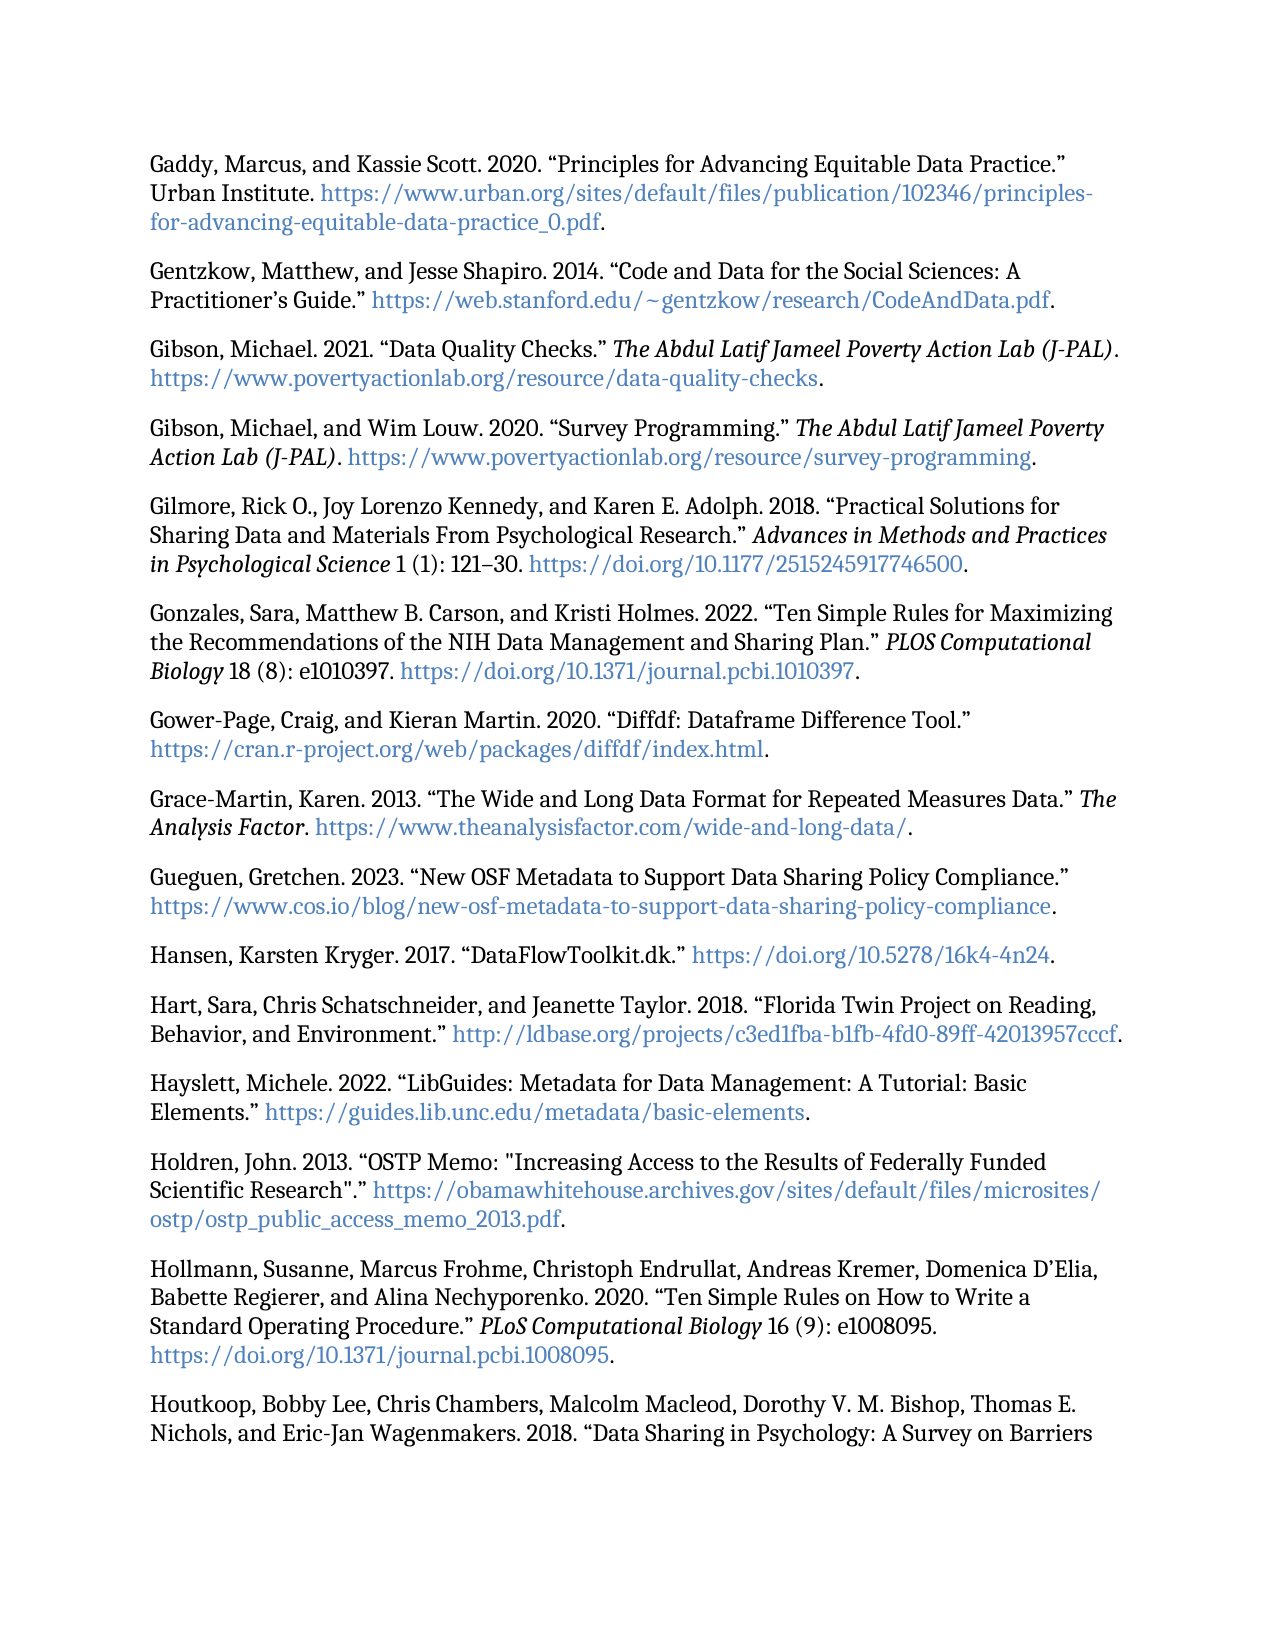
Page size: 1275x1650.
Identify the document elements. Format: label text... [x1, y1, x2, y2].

text Gentzkow, Matthew, and Jesse Shapiro. 2014. “Code and Data for the Social Sciences: A Practitioner’s Guide.” https://web.stanford.edu/~gentzkow/research/CodeAndData.pdf. [150, 257, 1125, 314]
text Grace-Martin, Karen. 2013. “The Wide and Long Data Format for Repeated Measures Data.” The Analysis Factor. https://www.theanalysisfactor.com/wide-and-long-data/. [150, 784, 1125, 842]
text Hart, Sara, Chris Schatschneider, and Jeanette Taylor. 2018. “Florida Twin Project on Reading, Behavior, and Environment.” http://ldbase.org/projects/c3ed1fba-b1fb-4fd0-89ff-42013957cccf. [150, 991, 1125, 1048]
text Hansen, Karsten Kryger. 2017. “DataFlowToolkit.dk.” https://doi.org/10.5278/16k4-4n24. [150, 941, 1125, 970]
text Gibson, Michael. 2021. “Data Quality Checks.” The Abdul Latif Jameel Poverty Action Lab (J-PAL). https://www.povertyactionlab.org/resource/data-quality-checks. [150, 335, 1125, 393]
text Gower-Page, Craig, and Kieran Martin. 2020. “Diffdf: Dataframe Difference Tool.” https://cran.r-project.org/web/packages/diffdf/index.html. [150, 706, 1125, 764]
text Holdren, John. 2013. “OSTP Memo: "Increasing Access to the Results of Federally Funded Scientific Research".” https://obamawhitehouse.archives.gov/sites/default/files/microsites/ostp/ostp_public_access_memo_2013.pdf. [150, 1147, 1125, 1234]
text Hayslett, Michele. 2022. “LibGuides: Metadata for Data Management: A Tutorial: Basic Elements.” https://guides.lib.unc.edu/metadata/basic-elements. [150, 1069, 1125, 1127]
text Gilmore, Rick O., Joy Lorenzo Kennedy, and Karen E. Adolph. 2018. “Practical Solutions for Sharing Data and Materials From Psychological Research.” Advances in Methods and Practices in Psychological Science 1 (1): 121–30. https://doi.org/10.1177/2515245917746500. [150, 492, 1125, 578]
text Gibson, Michael, and Wim Louw. 2020. “Survey Programming.” The Abdul Latif Jameel Poverty Action Lab (J-PAL). https://www.povertyactionlab.org/resource/survey-programming. [150, 414, 1125, 471]
text Gonzales, Sara, Matthew B. Carson, and Kristi Holmes. 2022. “Ten Simple Rules for Maximizing the Recommendations of the NIH Data Management and Sharing Plan.” PLOS Computational Biology 18 (8): e1010397. https://doi.org/10.1371/journal.pcbi.1010397. [150, 599, 1125, 685]
text Gueguen, Gretchen. 2023. “New OSF Metadata to Support Data Sharing Policy Compliance.” https://www.cos.io/blog/new-osf-metadata-to-support-data-sharing-policy-compliance. [150, 863, 1125, 920]
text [150, 1390, 1125, 1448]
text Gaddy, Marcus, and Kassie Scott. 2020. “Principles for Advancing Equitable Data Practice.” Urban Institute. https://www.urban.org/sites/default/files/publication/102346/principles-for-advancing-equitable-data-practice_0.pdf. [150, 150, 1125, 236]
text Hollmann, Susanne, Marcus Frohme, Christoph Endrullat, Andreas Kremer, Domenica D’Elia, Babette Regierer, and Alina Nechyporenko. 2020. “Ten Simple Rules on How to Write a Standard Operating Procedure.” PLoS Computational Biology 16 (9): e1008095. https://doi.org/10.1371/journal.pcbi.1008095. [150, 1254, 1125, 1369]
